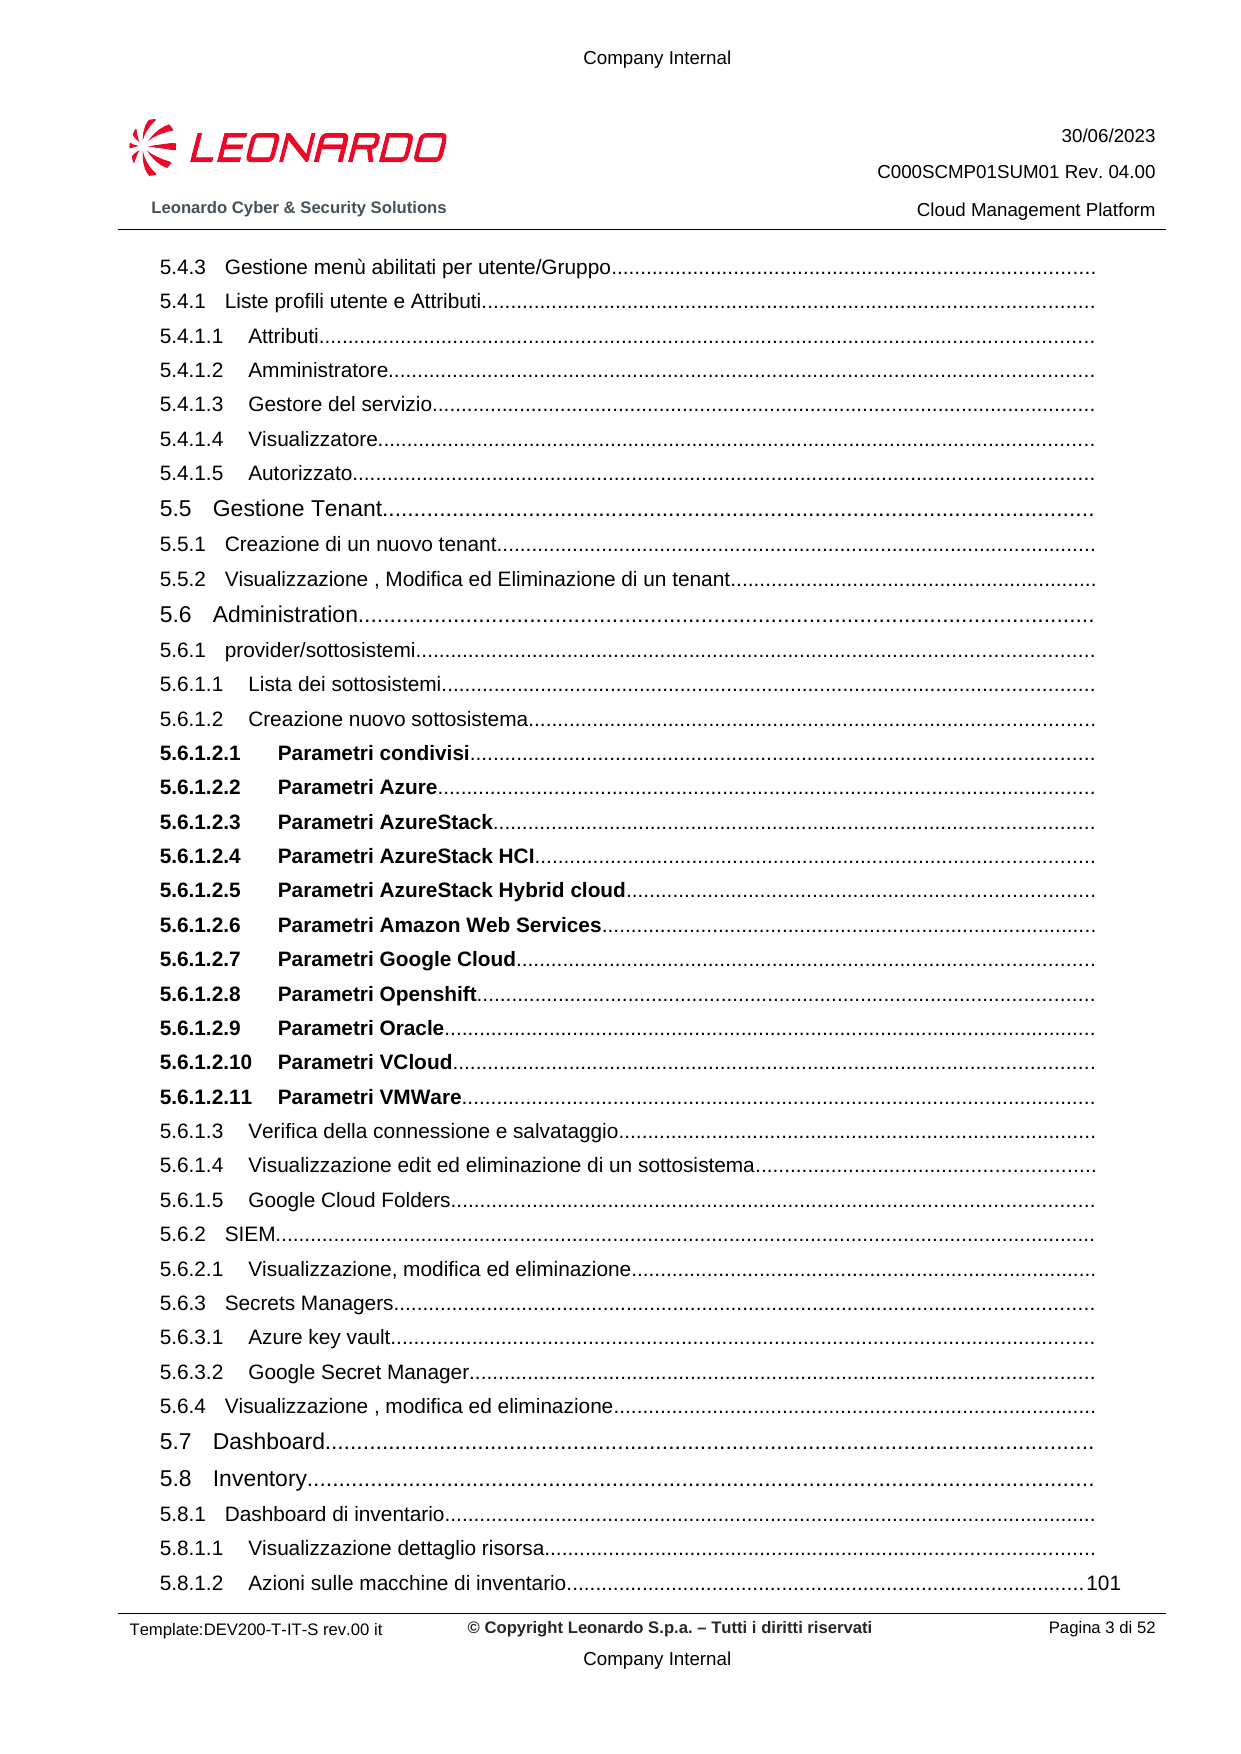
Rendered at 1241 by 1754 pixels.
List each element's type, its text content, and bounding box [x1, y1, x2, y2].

text 5.6.1.2.8 Parametri Openshift 68 [159, 981, 1093, 1005]
text 5.6.3.1 Azure key vault 87 [159, 1325, 1093, 1349]
text 5.5.2 Visualizzazione , Modifica ed Eliminazione di un tenant 52 [159, 566, 1093, 590]
text 5.6.2 SIEM 81 [159, 1222, 1093, 1246]
text 5.4.1 Liste profili utente e Attributi 45 [159, 289, 1093, 313]
picture [129, 119, 447, 176]
text 5.7 Dashboard 93 [159, 1428, 1093, 1454]
text 5.4.1.5 Autorizzato 48 [159, 461, 1093, 485]
text 5.6.1.2.11 Parametri VMWare 72 [159, 1084, 1093, 1108]
text 5.6.1.2.4 Parametri AzureStack HCI 60 [159, 844, 1093, 868]
text 5.6.1.3 Verifica della connessione e salvataggio 74 [159, 1119, 1093, 1143]
text 5.6.1.2.10 Parametri VCloud 71 [159, 1050, 1093, 1074]
text 5.4.3 Gestione menù abilitati per utente/Gruppo 43 [159, 255, 1093, 279]
text 5.6.4 Visualizzazione , modifica ed eliminazione 90 [159, 1394, 1093, 1418]
text 5.5.1 Creazione di un nuovo tenant 49 [159, 532, 1093, 556]
text 5.8 Inventory 96 [159, 1465, 1093, 1491]
text 5.6.1.1 Lista dei sottosistemi 53 [159, 672, 1093, 696]
text 5.6.1.5 Google Cloud Folders 78 [159, 1188, 1093, 1212]
text 5.6.3.2 Google Secret Manager 88 [159, 1359, 1093, 1383]
text 5.6.1.2.6 Parametri Amazon Web Services 64 [159, 913, 1093, 937]
text 5.6.1.2 Creazione nuovo sottosistema 54 [159, 706, 1093, 730]
text 5.6.1.2.5 Parametri AzureStack Hybrid cloud 62 [159, 878, 1093, 902]
text 5.6.3 Secrets Managers 87 [159, 1291, 1093, 1315]
text 5.6.1 provider/sottosistemi 53 [159, 638, 1093, 662]
text 5.6.1.2.3 Parametri AzureStack 58 [159, 809, 1093, 833]
text 5.8.1.1 Visualizzazione dettaglio risorsa 99 [159, 1536, 1093, 1560]
text 5.4.1.4 Visualizzatore 47 [159, 427, 1093, 451]
text 5.5 Gestione Tenant 48 [159, 495, 1093, 522]
text 5.4.1.2 Amministratore 46 [159, 358, 1093, 382]
text 5.6.1.2.9 Parametri Oracle 69 [159, 1016, 1093, 1040]
text 5.8.1.2 Azioni sulle macchine di inventario 101 [159, 1571, 1093, 1594]
text 5.6 Administration 53 [159, 601, 1093, 627]
text 5.8.1 Dashboard di inventario 97 [159, 1502, 1093, 1526]
text 5.6.1.2.2 Parametri Azure 56 [159, 775, 1093, 799]
text 5.6.1.4 Visualizzazione edit ed eliminazione di un sottosistema 75 [159, 1153, 1093, 1177]
text 5.6.2.1 Visualizzazione, modifica ed eliminazione 83 [159, 1256, 1093, 1280]
text 5.4.1.1 Attributi 46 [159, 323, 1093, 347]
text 5.6.1.2.1 Parametri condivisi 55 [159, 741, 1093, 765]
text 5.4.1.3 Gestore del servizio 47 [159, 392, 1093, 416]
text 5.6.1.2.7 Parametri Google Cloud 65 [159, 947, 1093, 971]
